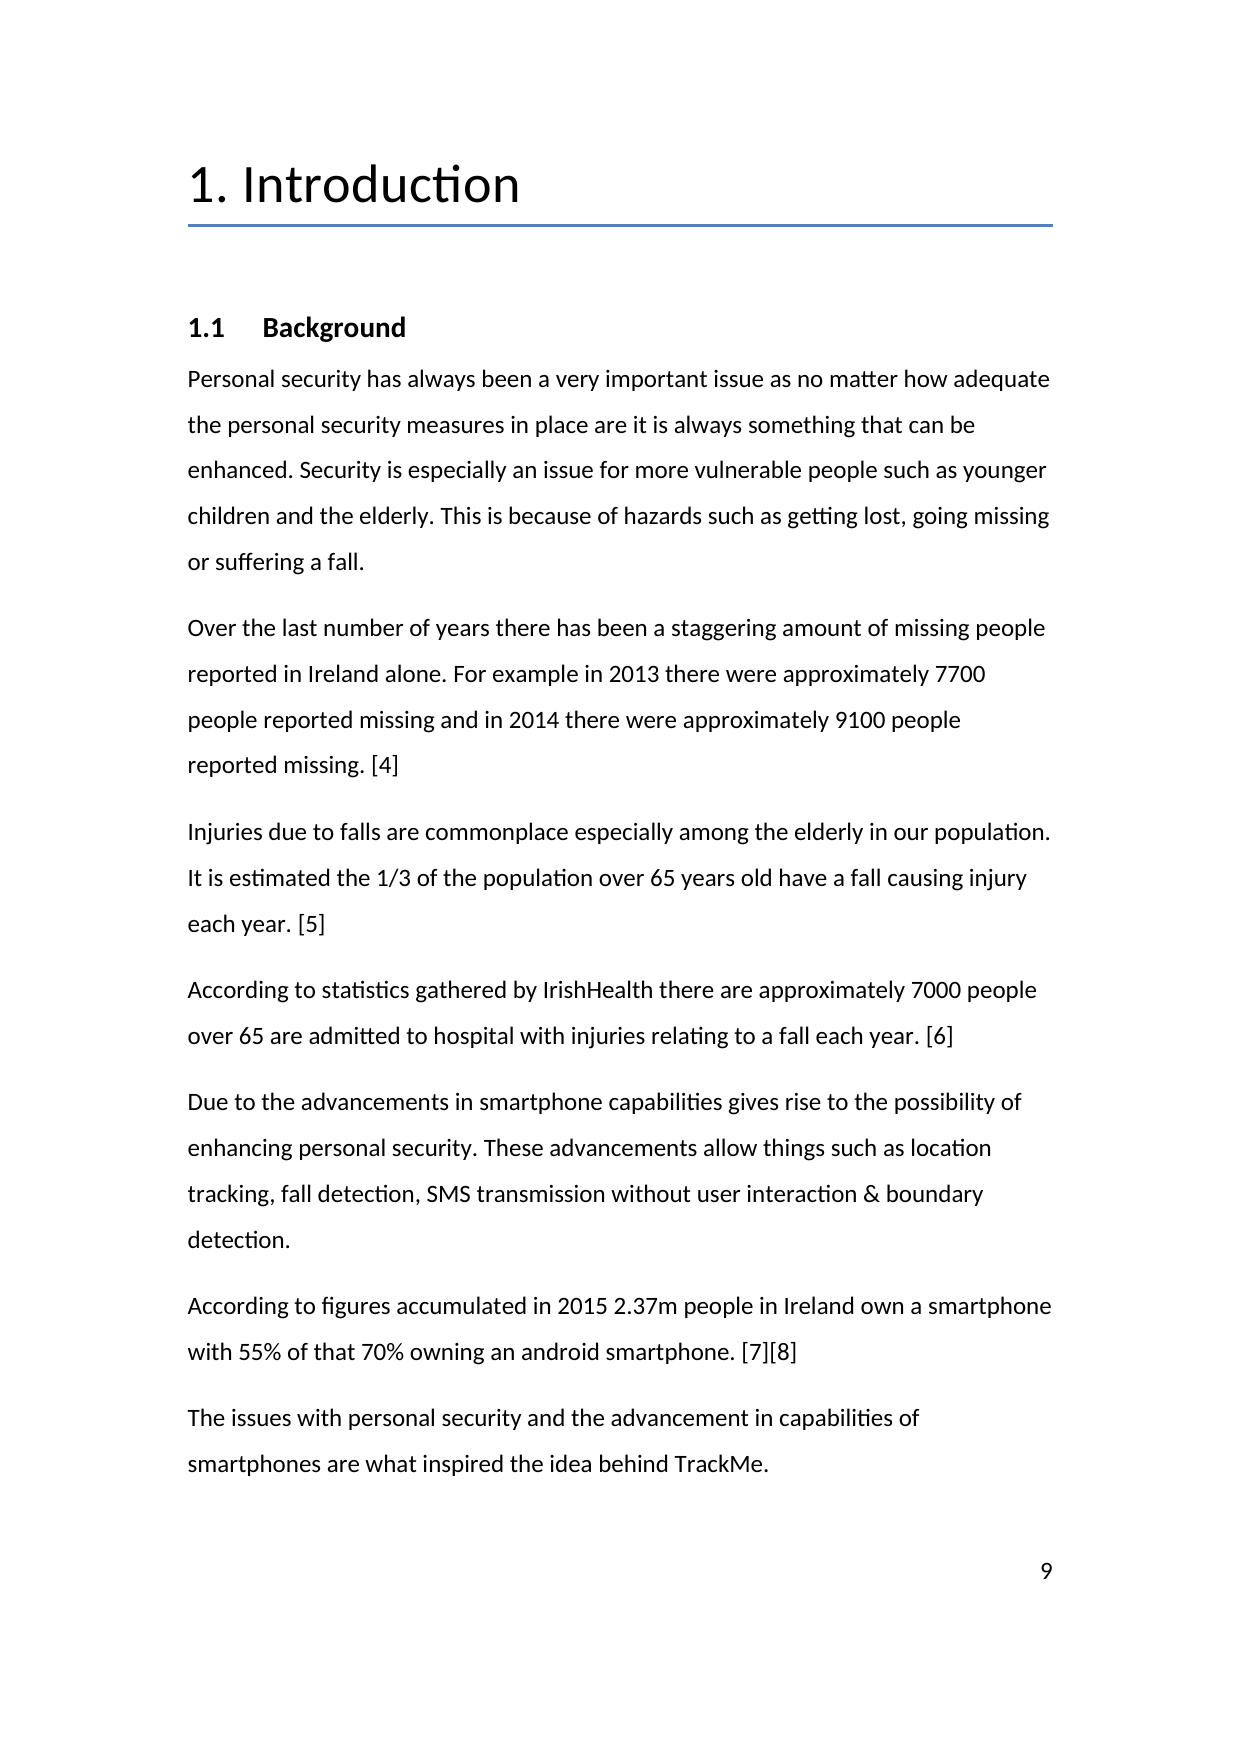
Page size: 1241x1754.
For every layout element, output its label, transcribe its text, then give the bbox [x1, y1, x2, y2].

text According to figures accumulated in 2015 2.37m people in Ireland own a smartphone with 55% of that 70% owning an android smartphone. [7][8] [187, 1290, 1053, 1367]
text Due to the advancements in smartphone capabilities gives rise to the possibility of enhancing personal security. These advancements allow things such as location tracking, fall detection, SMS transmission without user interaction & boundary detection. [187, 1087, 1053, 1254]
text Injuries due to falls are commonplace especially among the elderly in our population. It is estimated the 1/3 of the population over 65 years old have a fall causing injury each year. [5] [187, 816, 1053, 938]
text The issues with personal security and the advancement in capabilities of smartphones are what inspired the idea behind TrackMe. [187, 1403, 1053, 1479]
title 1. Introduction [187, 150, 1053, 227]
text Over the last number of years there has been a staggering amount of missing people reported in Ireland alone. For example in 2013 there were approximately 7700 people reported missing and in 2014 there were approximately 9100 people reported missing. [4] [187, 612, 1053, 780]
text Personal security has always been a very important issue as no matter how adequate the personal security measures in place are it is always something that can be enhanced. Security is especially an issue for more vulnerable people such as younger children and the elderly. This is because of hazards such as getting lost, going missing or suffering a fall. [187, 363, 1053, 576]
text According to statistics gathered by IrishHealth there are approximately 7000 people over 65 are admitted to hospital with injuries relating to a fall each year. [6] [187, 974, 1053, 1051]
subtitle 1.1 Background [187, 309, 1053, 345]
